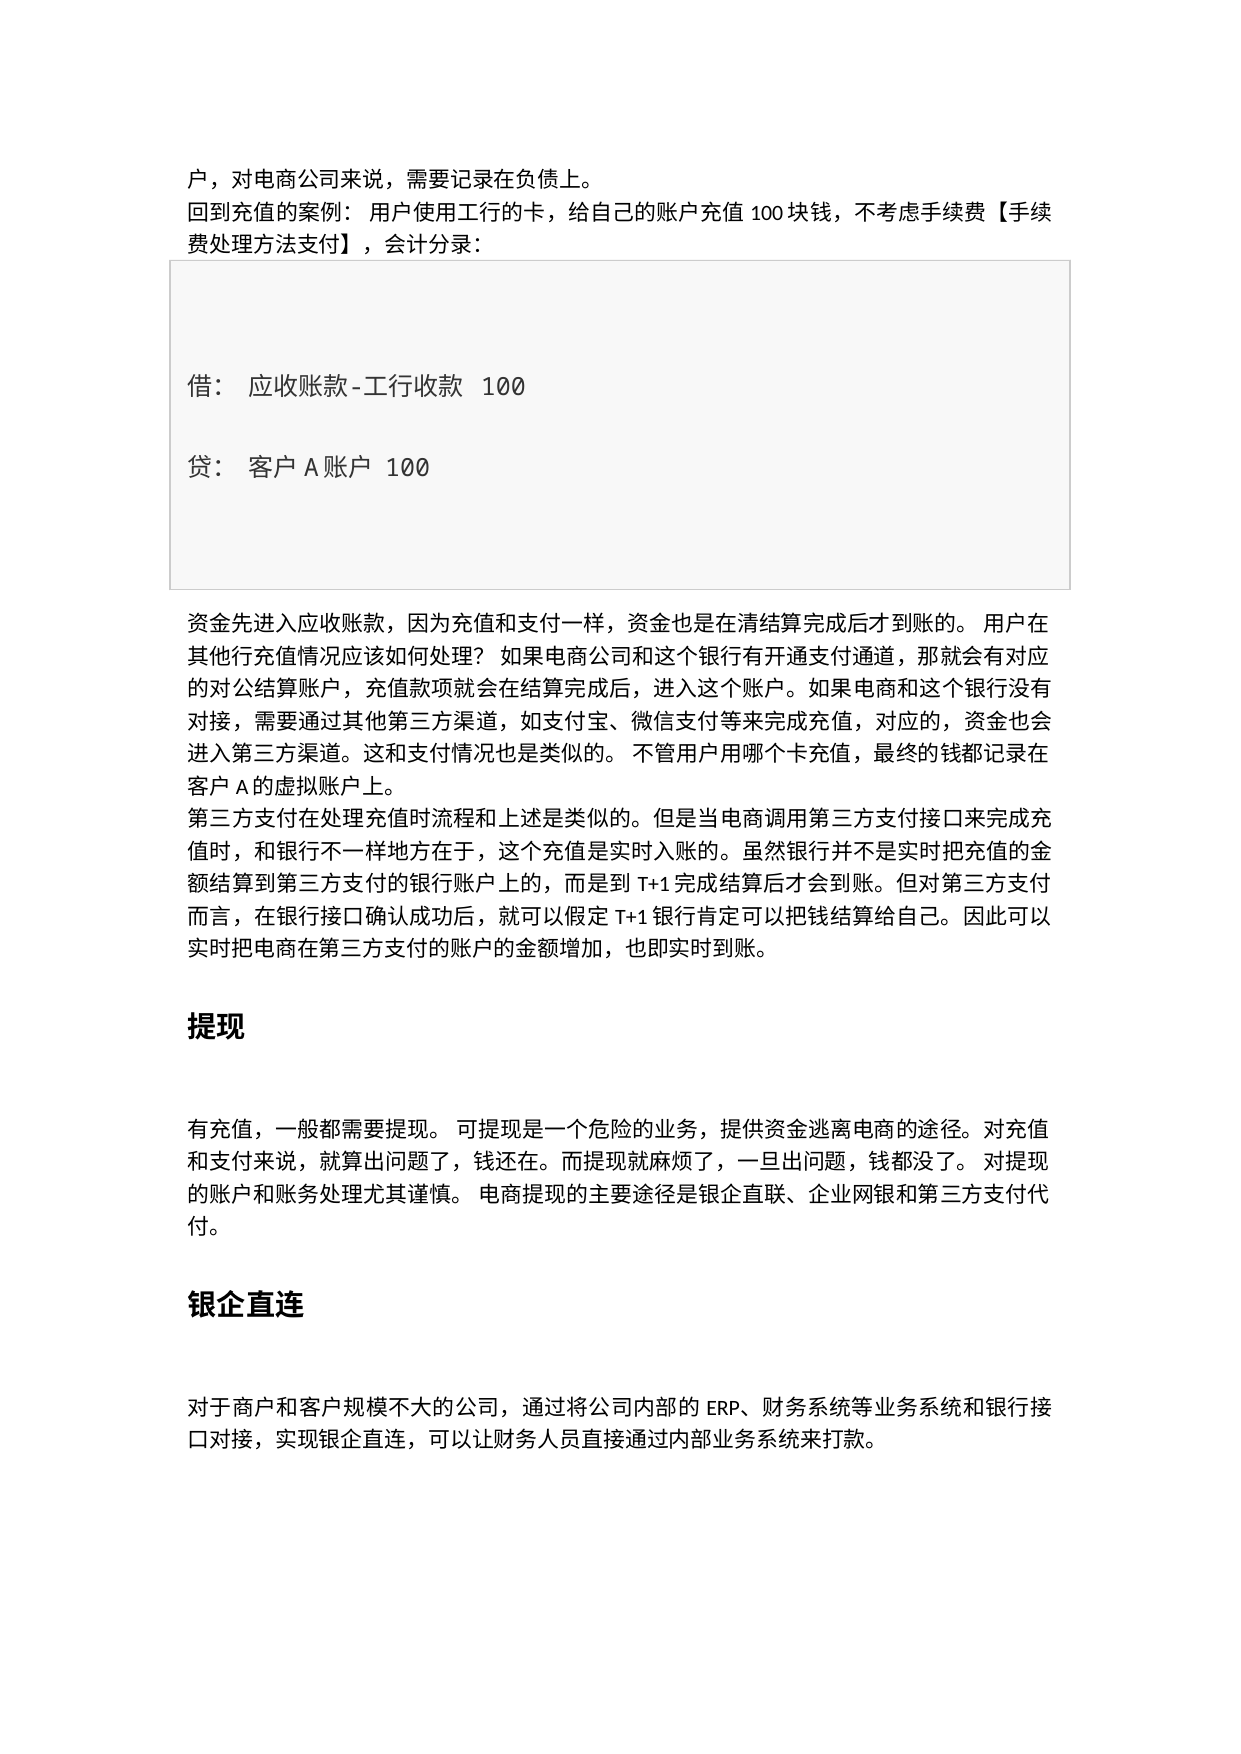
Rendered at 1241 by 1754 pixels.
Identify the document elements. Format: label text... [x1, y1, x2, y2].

text 第三方支付在处理充值时流程和上述是类似的。但是当电商调用第三方支付接口来完成充值时，和银行不一样地方在于，这个充值是实时入账的。虽然银行并不是实时把充值的金额结算到第三方支付的银行账户上的，而是到T+1完成结算后才会到账。但对第三方支付而言，在银行接口确认成功后，就可以假定T+1银行肯定可以把钱结算给自己。因此可以实时把电商在第三方支付的账户的金额增加，也即实时到账。 [187, 801, 1053, 963]
text 资金先进入应收账款，因为充值和支付一样，资金也是在清结算完成后才到账的。 用户在其他行充值情况应该如何处理？ 如果电商公司和这个银行有开通支付通道，那就会有对应的对公结算账户，充值款项就会在结算完成后，进入这个账户。如果电商和这个银行没有对接，需要通过其他第三方渠道，如支付宝、微信支付等来完成充值，对应的，资金也会进入第三方渠道。这和支付情况也是类似的。 不管用户用哪个卡充值，最终的钱都记录在客户A的虚拟账户上。 [187, 606, 1053, 801]
text 回到充值的案例： 用户使用工行的卡，给自己的账户充值100块钱，不考虑手续费【手续费处理方法支付】，会计分录： [187, 194, 1053, 259]
subtitle 银企直连 [187, 1271, 1053, 1336]
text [187, 162, 1053, 194]
text 对于商户和客户规模不大的公司，通过将公司内部的ERP、财务系统等业务系统和银行接口对接，实现银企直连，可以让财务人员直接通过内部业务系统来打款。 [187, 1389, 1053, 1454]
subtitle 提现 [187, 993, 1053, 1058]
text 贷： 客户A账户 100 [171, 421, 1069, 498]
text 借： 应收账款-工行收款 100 [171, 340, 1069, 417]
text 有充值，一般都需要提现。 可提现是一个危险的业务，提供资金逃离电商的途径。对充值和支付来说，就算出问题了，钱还在。而提现就麻烦了，一旦出问题，钱都没了。 对提现的账户和账务处理尤其谨慎。 电商提现的主要途径是银企直联、企业网银和第三方支付代付。 [187, 1111, 1053, 1241]
